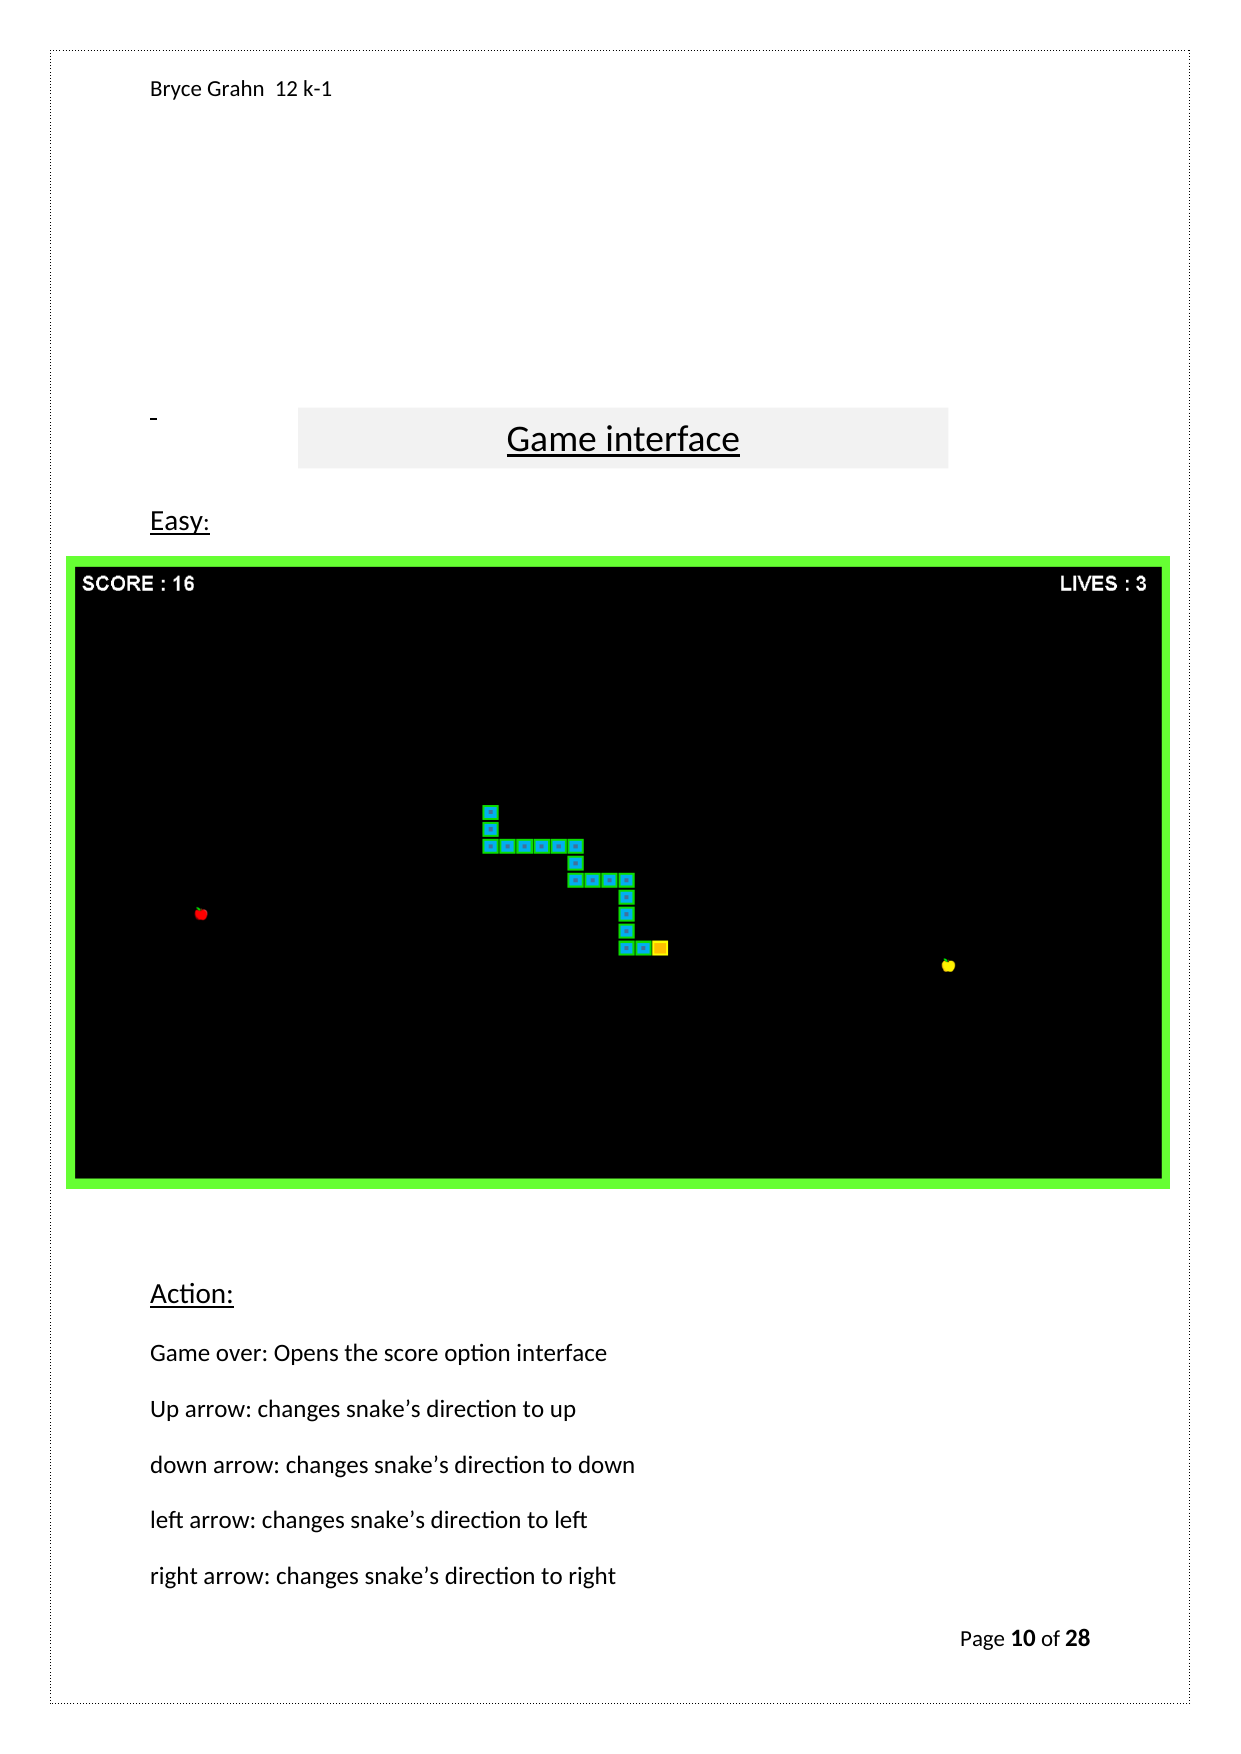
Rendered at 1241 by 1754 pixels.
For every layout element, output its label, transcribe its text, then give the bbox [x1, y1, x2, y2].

text Up arrow: changes snake’s direction to up [150, 1393, 1090, 1423]
text left arrow: changes snake’s direction to left [150, 1505, 1090, 1535]
text right arrow: changes snake’s direction to right [150, 1561, 1090, 1591]
text Easy: [150, 502, 1090, 538]
text down arrow: changes snake’s direction to down [150, 1449, 1090, 1479]
text Game over: Opens the score option interface [150, 1337, 1090, 1368]
text Action: [150, 1275, 1090, 1311]
picture [66, 556, 1170, 1189]
